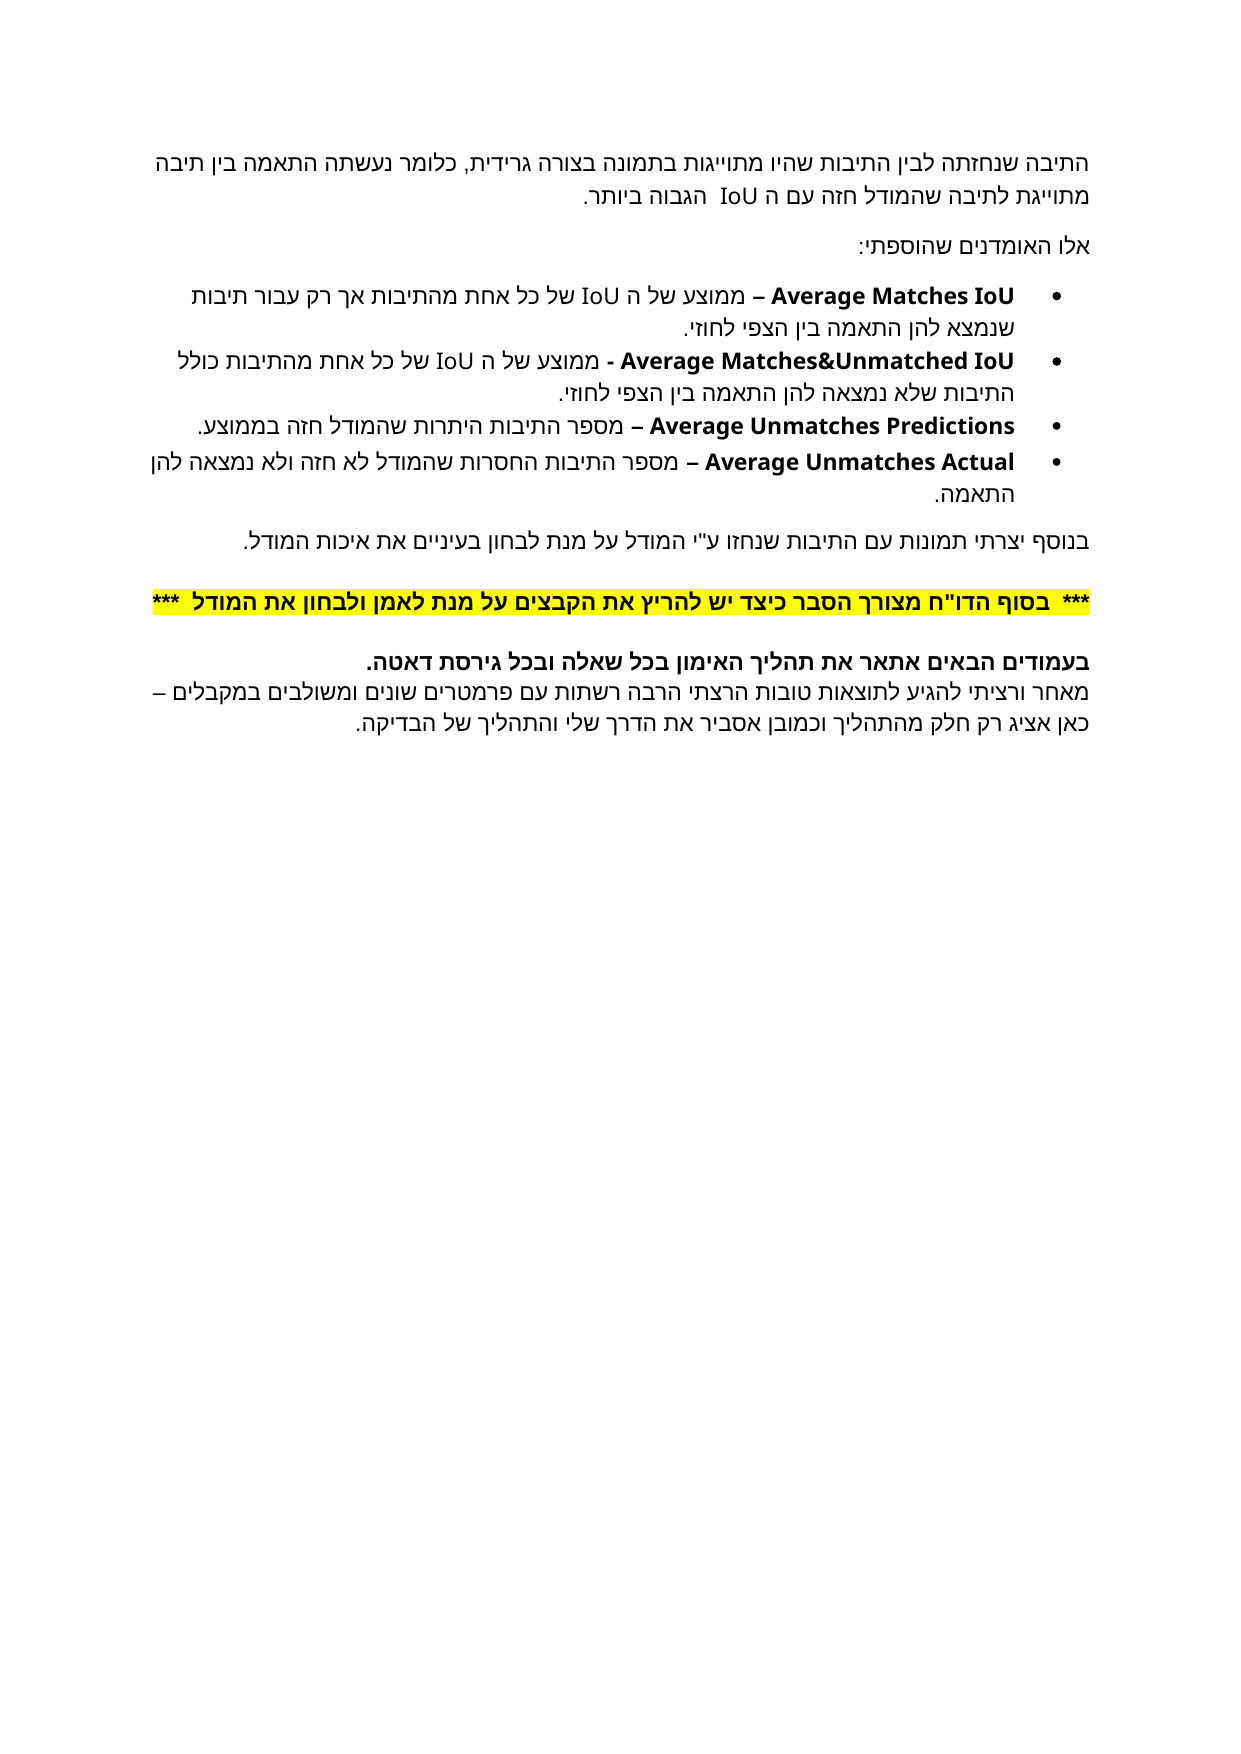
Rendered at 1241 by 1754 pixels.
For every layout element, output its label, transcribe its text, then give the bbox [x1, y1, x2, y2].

list Average Matches&Unmatched IoU - ממוצע של ה IoU של כל אחת מהתיבות כולל התיבות שלא נמצאה להן התאמה בין הצפי לחוזי. [150, 345, 1053, 406]
text אלו האומדנים שהוספתי: [150, 233, 1090, 259]
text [150, 150, 1090, 211]
text בנוסף יצרתי תמונות עם התיבות שנחזו ע"י המודל על מנת לבחון בעיניים את איכות המודל. *** בסוף הדו"ח מצורך הסבר כיצד יש להריץ את הקבצים על מנת לאמן ולבחון את המודל *** בעמודים הבאים אתאר את תהליך האימון בכל שאלה ובכל גירסת דאטה. מאחר ורציתי להגיע לתוצאות טובות הרצתי הרבה רשתות עם פרמטרים שונים ומשולבים במקבלים – כאן אציג רק חלק מהתהליך וכמובן אסביר את הדרך שלי והתהליך של הבדיקה. [150, 528, 1090, 736]
list Average Unmatches Actual – מספר התיבות החסרות שהמודל לא חזה ולא נמצאה להן התאמה. [150, 446, 1053, 508]
list Average Matches IoU – ממוצע של ה IoU של כל אחת מהתיבות אך רק עבור תיבות שנמצא להן התאמה בין הצפי לחוזי. [150, 280, 1053, 341]
list Average Unmatches Predictions – מספר התיבות היתרות שהמודל חזה בממוצע. [150, 410, 1053, 442]
